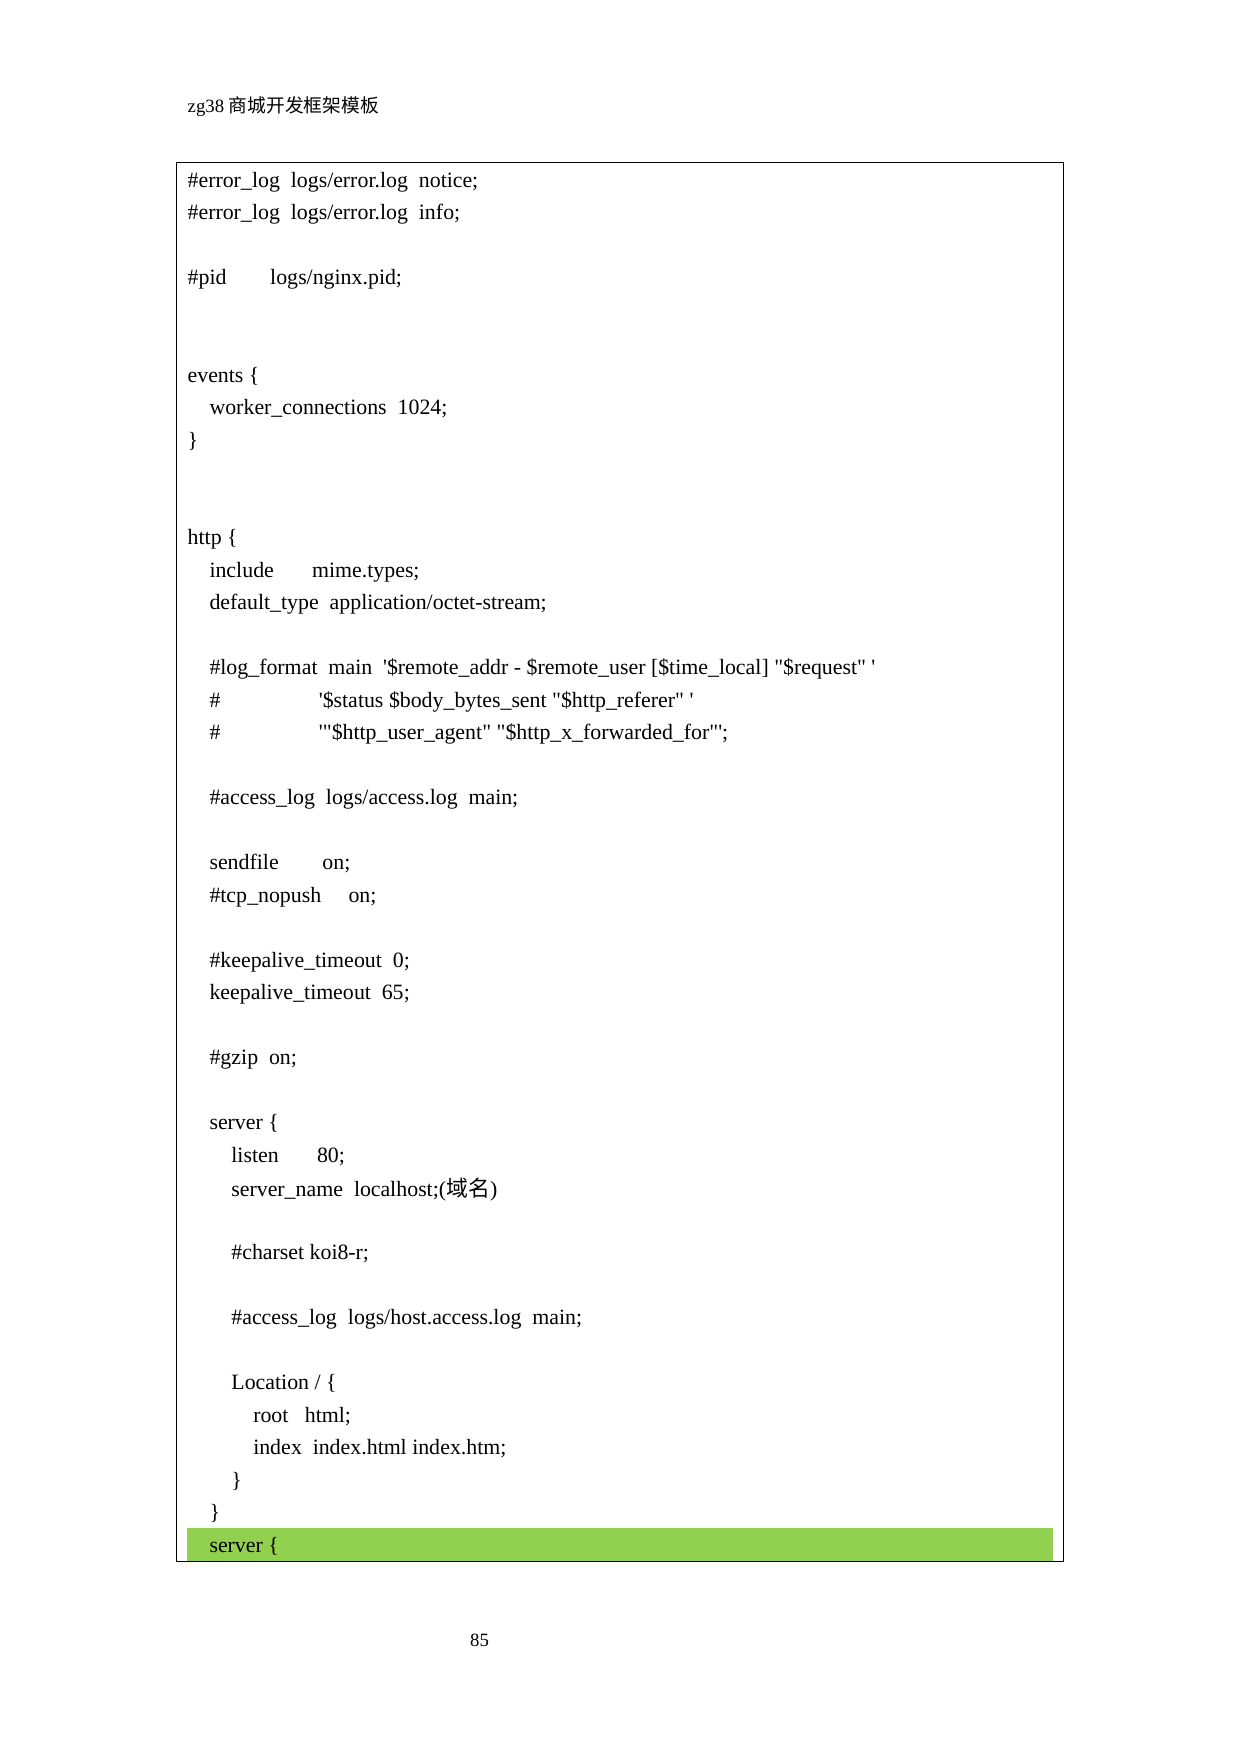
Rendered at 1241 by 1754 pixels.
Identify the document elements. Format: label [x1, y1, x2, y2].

table_header [177, 163, 1063, 1561]
